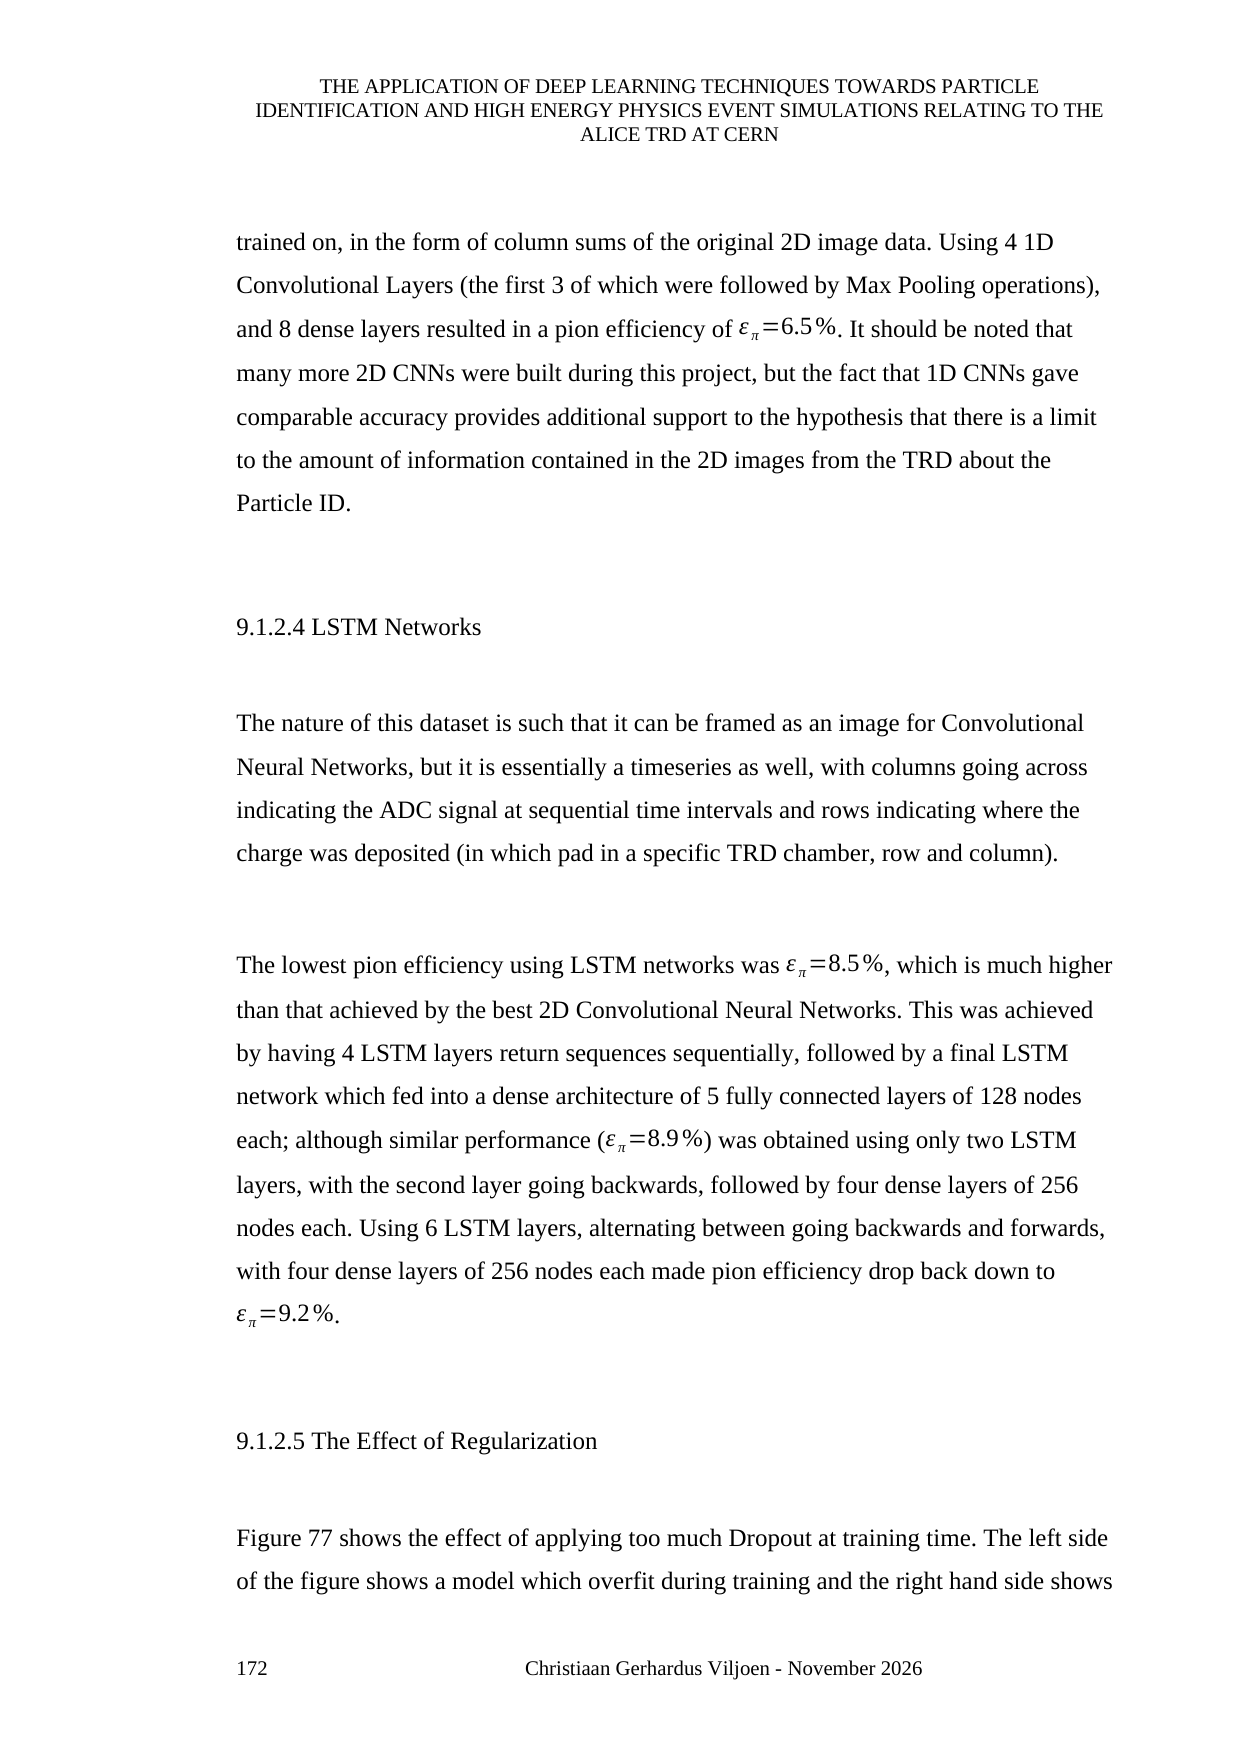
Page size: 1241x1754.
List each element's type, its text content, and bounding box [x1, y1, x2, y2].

subtitle The Effect of Regularization [236, 1426, 1122, 1454]
subtitle LSTM Networks [236, 612, 1122, 640]
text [236, 227, 1122, 517]
text The lowest pion efficiency using LSTM networks was , which is much higher than that achieved by the best 2D Convolutional Neural Networks. This was achieved by having 4 LSTM layers return sequences sequentially, followed by a final LSTM network which fed into a dense architecture of 5 fully connected layers of 128 nodes each; although similar performance () was obtained using only two LSTM layers, with the second layer going backwards, followed by four dense layers of 256 nodes each. Using 6 LSTM layers, alternating between going backwards and forwards, with four dense layers of 256 nodes each made pion efficiency drop back down to . [236, 949, 1122, 1331]
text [236, 1523, 1122, 1594]
text The nature of this dataset is such that it can be framed as an image for Convolutional Neural Networks, but it is essentially a timeseries as well, with columns going across indicating the ADC signal at sequential time intervals and rows indicating where the charge was deposited (in which pad in a specific TRD chamber, row and column). [236, 708, 1122, 867]
